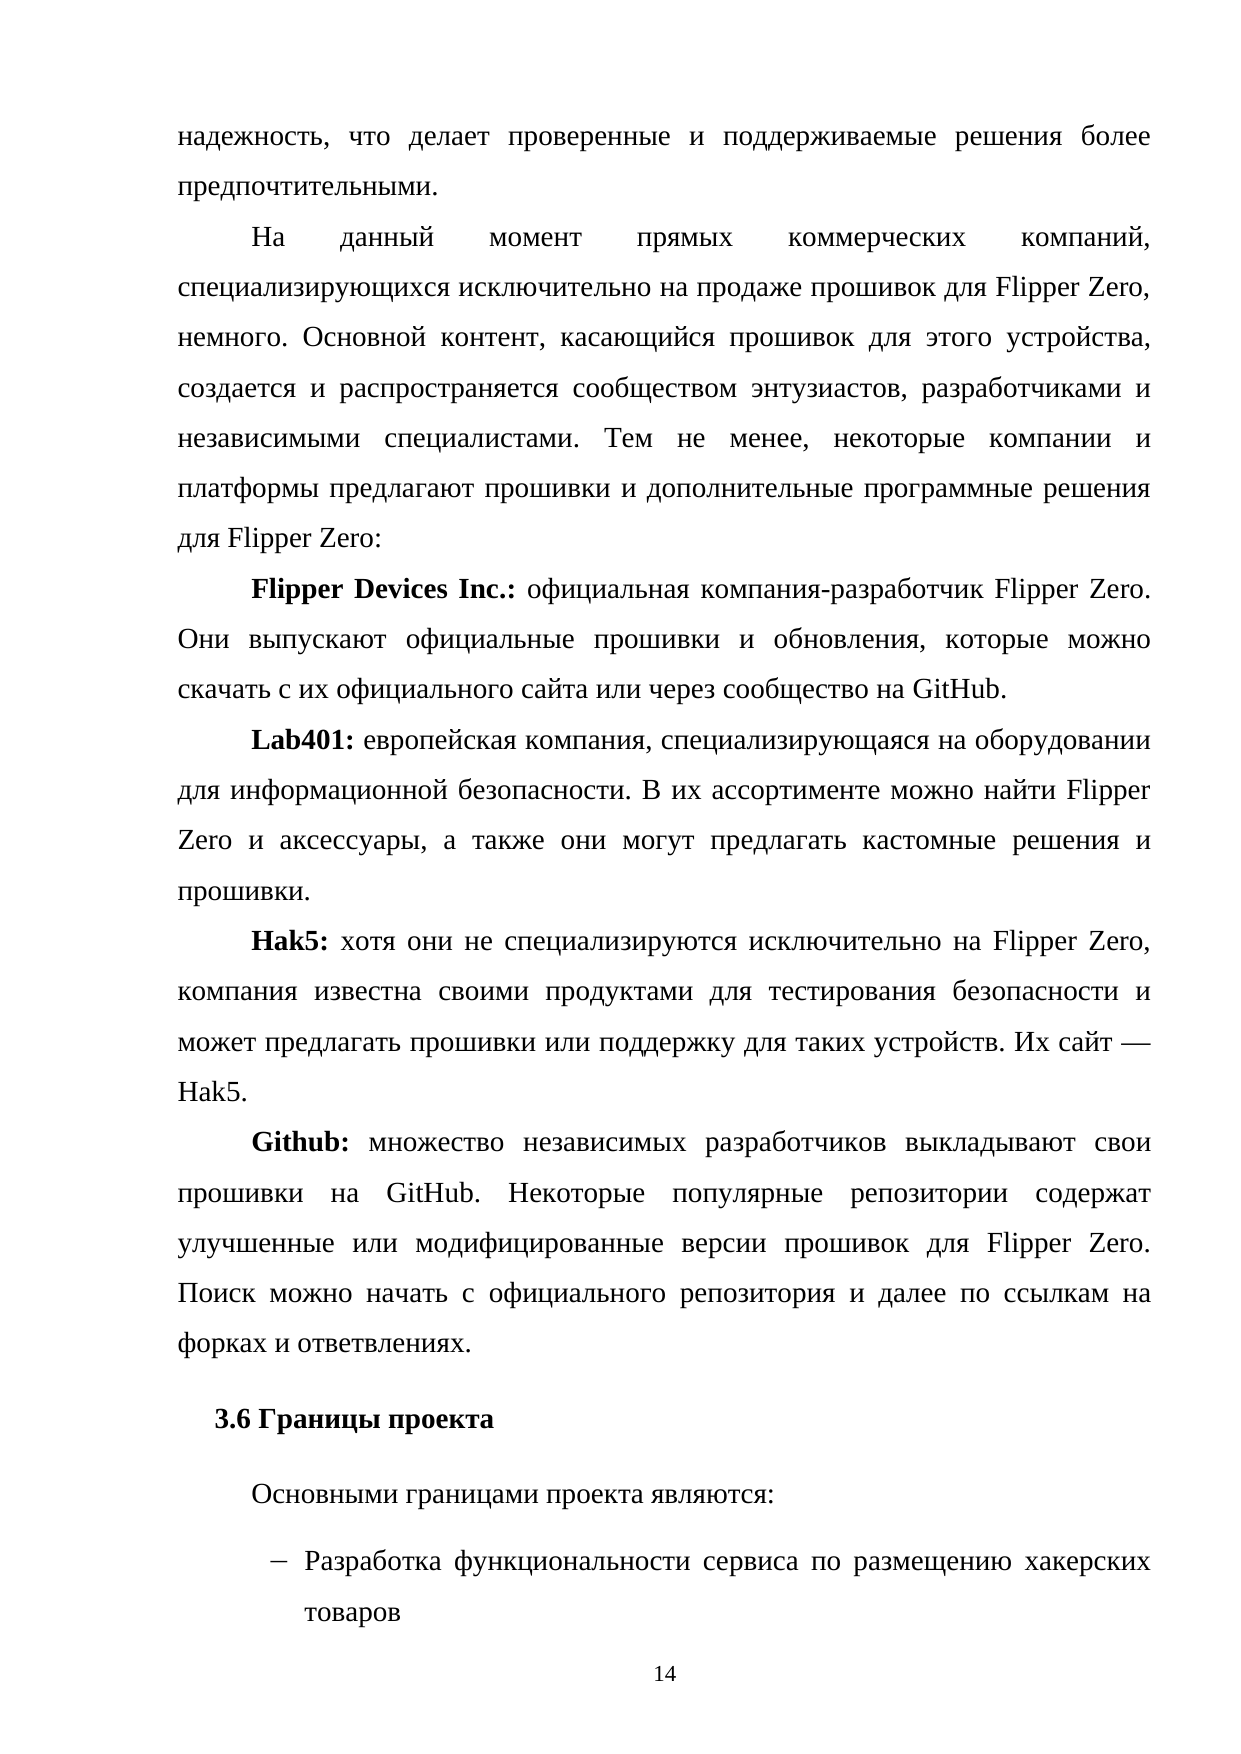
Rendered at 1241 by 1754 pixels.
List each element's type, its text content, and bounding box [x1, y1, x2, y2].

text Основными границами проекта являются: [177, 1476, 1152, 1510]
text Lab401: европейская компания, специализирующаяся на оборудовании для информационной безопасности. В их ассортименте можно найти Flipper Zero и аксессуары, а также они могут предлагать кастомные решения и прошивки. [177, 722, 1152, 906]
text Разработка функциональности сервиса по размещению хакерских товаров [267, 1543, 1152, 1627]
text Github: множество независимых разработчиков выкладывают свои прошивки на GitHub. Некоторые популярные репозитории содержат улучшенные или модифицированные версии прошивок для Flipper Zero. Поиск можно начать с официального репозитория и далее по ссылкам на форках и ответвлениях. [177, 1124, 1152, 1359]
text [177, 118, 1152, 202]
text На данный момент прямых коммерческих компаний, специализирующихся исключительно на продаже прошивок для Flipper Zero, немного. Основной контент, касающийся прошивок для этого устройства, создается и распространяется сообществом энтузиастов, разработчиками и независимыми специалистами. Тем не менее, некоторые компании и платформы предлагают прошивки и дополнительные программные решения для Flipper Zero: [177, 219, 1152, 554]
list Границы проекта [214, 1401, 1152, 1434]
text Hak5: хотя они не специализируются исключительно на Flipper Zero, компания известна своими продуктами для тестирования безопасности и может предлагать прошивки или поддержку для таких устройств. Их сайт — Hak5. [177, 923, 1152, 1108]
text Flipper Devices Inc.: официальная компания-разработчик Flipper Zero. Они выпускают официальные прошивки и обновления, которые можно скачать с их официального сайта или через сообщество на GitHub. [177, 571, 1152, 705]
